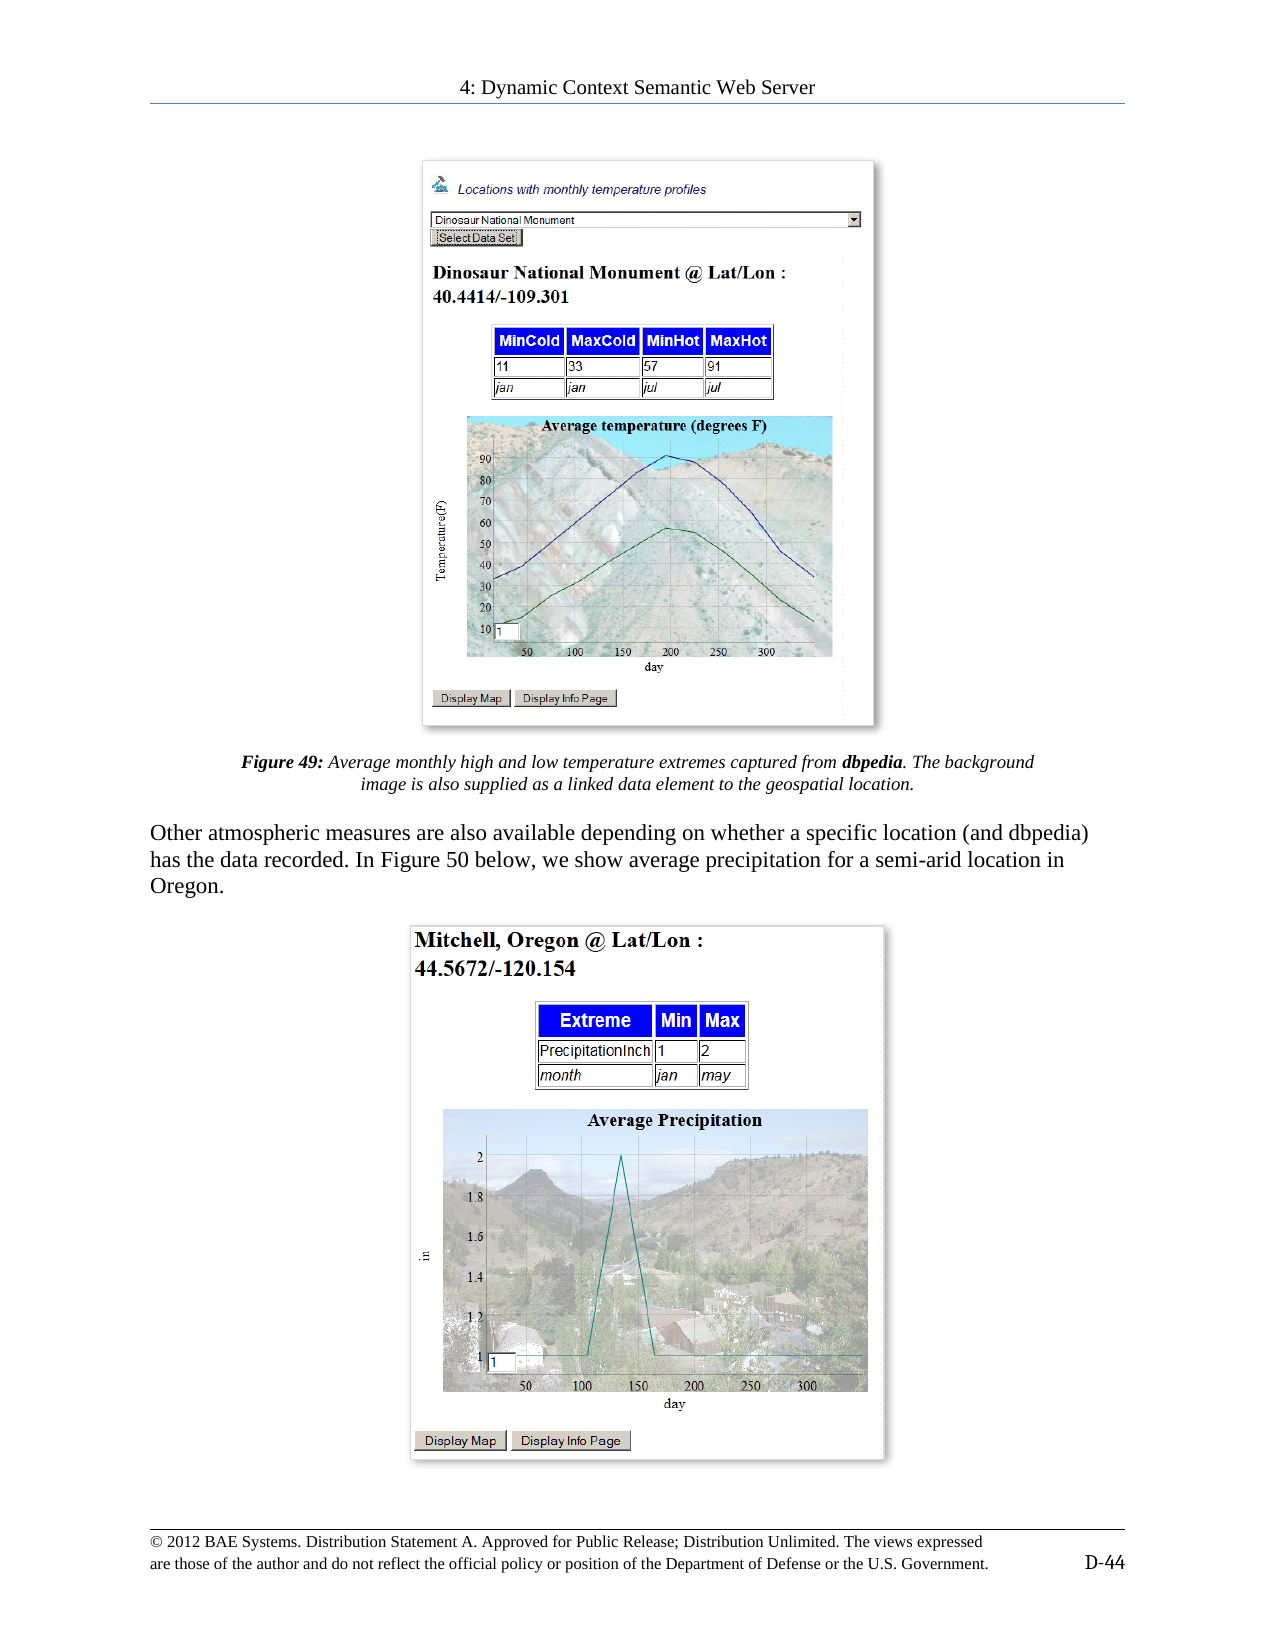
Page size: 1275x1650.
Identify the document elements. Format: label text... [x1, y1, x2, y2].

text Figure 49: Average monthly high and low temperature extremes captured from dbpedia. The background image is also supplied as a linked data element to the geospatial location. [225, 751, 1050, 794]
picture [423, 161, 873, 725]
text Other atmospheric measures are also available depending on whether a specific location (and dbpedia) has the data recorded. In Figure 50 below, we show average precipitation for a semi-arid location in Oregon. [150, 819, 1125, 898]
picture [411, 927, 883, 1459]
